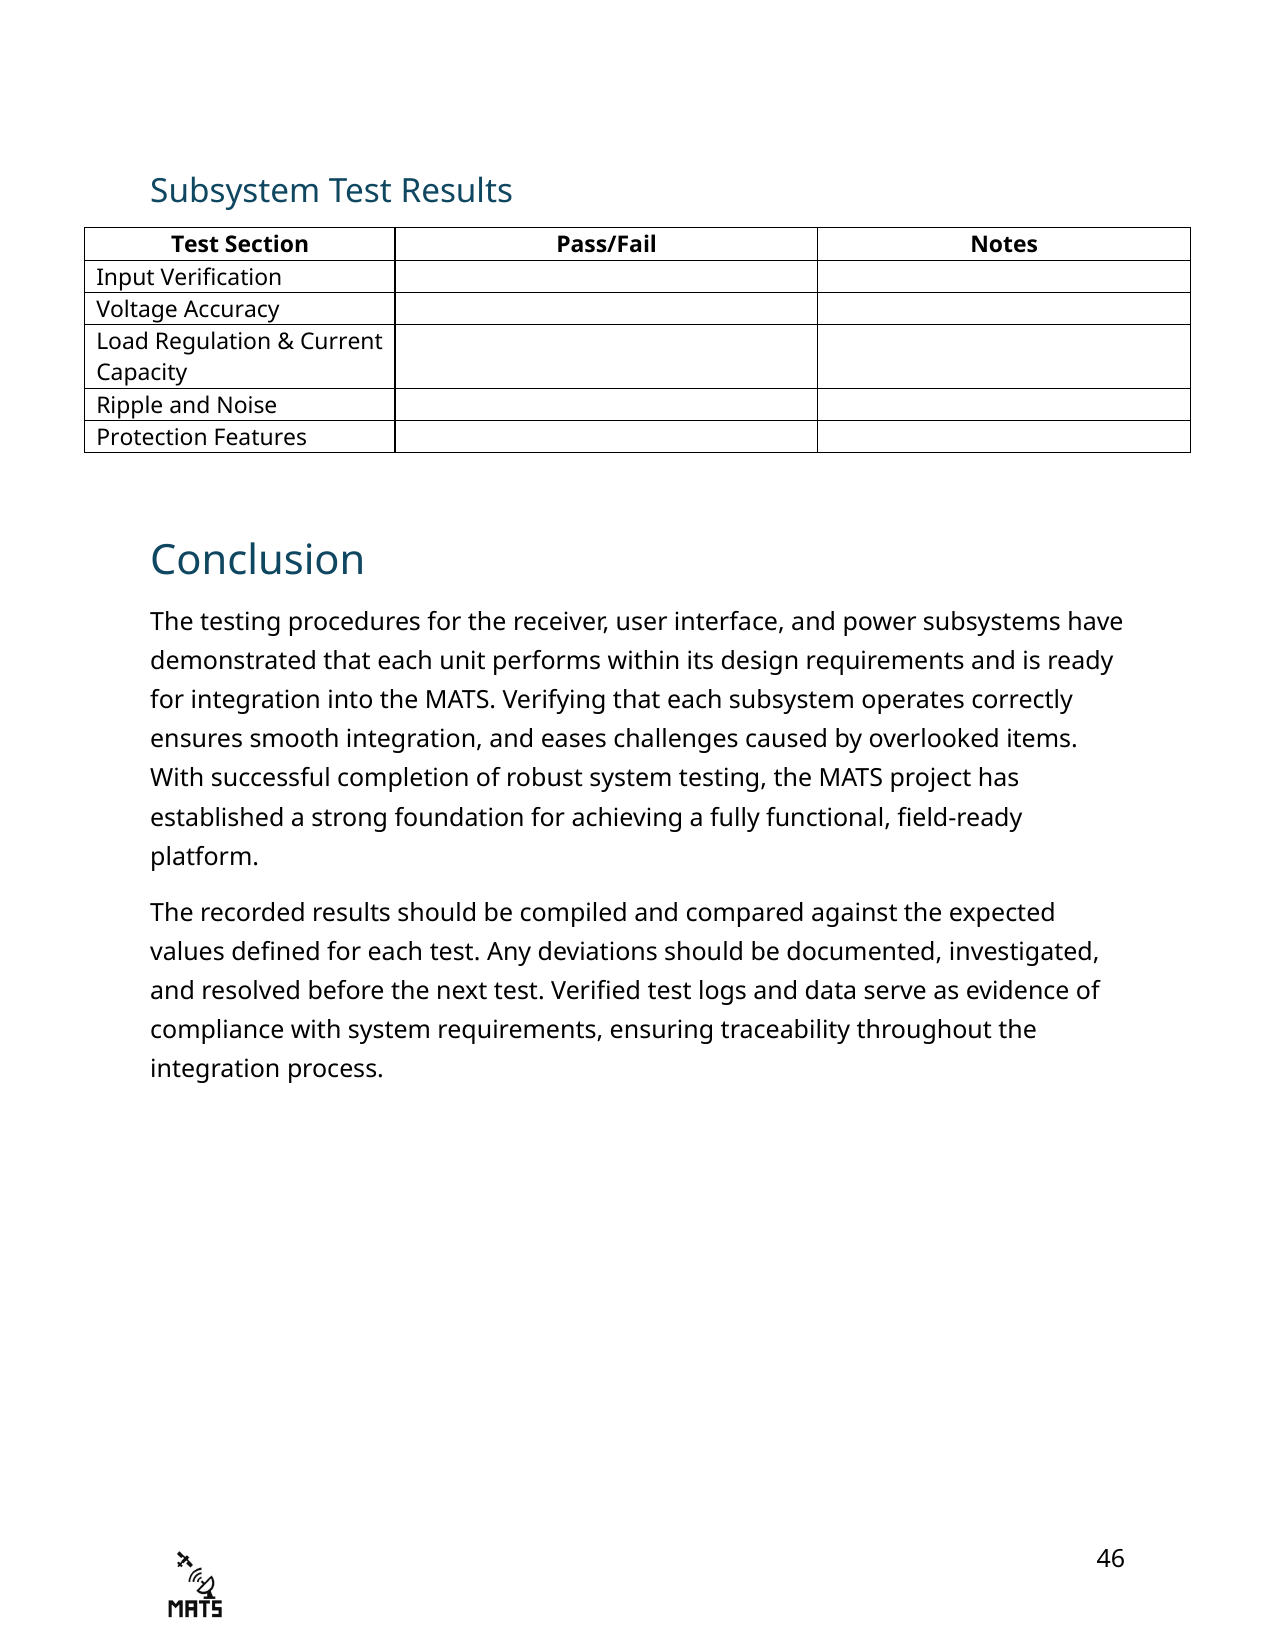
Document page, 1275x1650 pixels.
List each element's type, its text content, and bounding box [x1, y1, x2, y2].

table_cell [396, 325, 817, 388]
table_cell [396, 421, 817, 452]
table_cell [396, 261, 817, 292]
text The recorded results should be compiled and compared against the expected values defined for each test. Any deviations should be documented, investigated, and resolved before the next test. Verified test logs and data serve as evidence of compliance with system requirements, ensuring traceability throughout the integration process. [150, 894, 1125, 1085]
table_cell [818, 389, 1190, 420]
table_cell Voltage Accuracy [85, 293, 394, 324]
table_cell [818, 421, 1190, 452]
table_header Notes [818, 228, 1190, 259]
subtitle Subsystem Test Results [150, 167, 1125, 212]
subtitle Conclusion [150, 530, 1125, 587]
table_header Test Section [85, 228, 394, 259]
table_header Pass/Fail [396, 228, 817, 259]
table_cell Input Verification [85, 261, 394, 292]
table_cell [818, 261, 1190, 292]
text The testing procedures for the receiver, user interface, and power subsystems have demonstrated that each unit performs within its design requirements and is ready for integration into the MATS. Verifying that each subsystem operates correctly ensures smooth integration, and eases challenges caused by overlooked items. With successful completion of robust system testing, the MATS project has established a strong foundation for achieving a fully functional, field-ready platform. [150, 603, 1125, 872]
table_cell [818, 325, 1190, 388]
table_cell Load Regulation & Current Capacity [85, 325, 394, 388]
picture [150, 1542, 240, 1632]
table_cell [396, 293, 817, 324]
table_cell [396, 389, 817, 420]
table_cell Protection Features [85, 421, 394, 452]
table_cell Ripple and Noise [85, 389, 394, 420]
table_cell [818, 293, 1190, 324]
